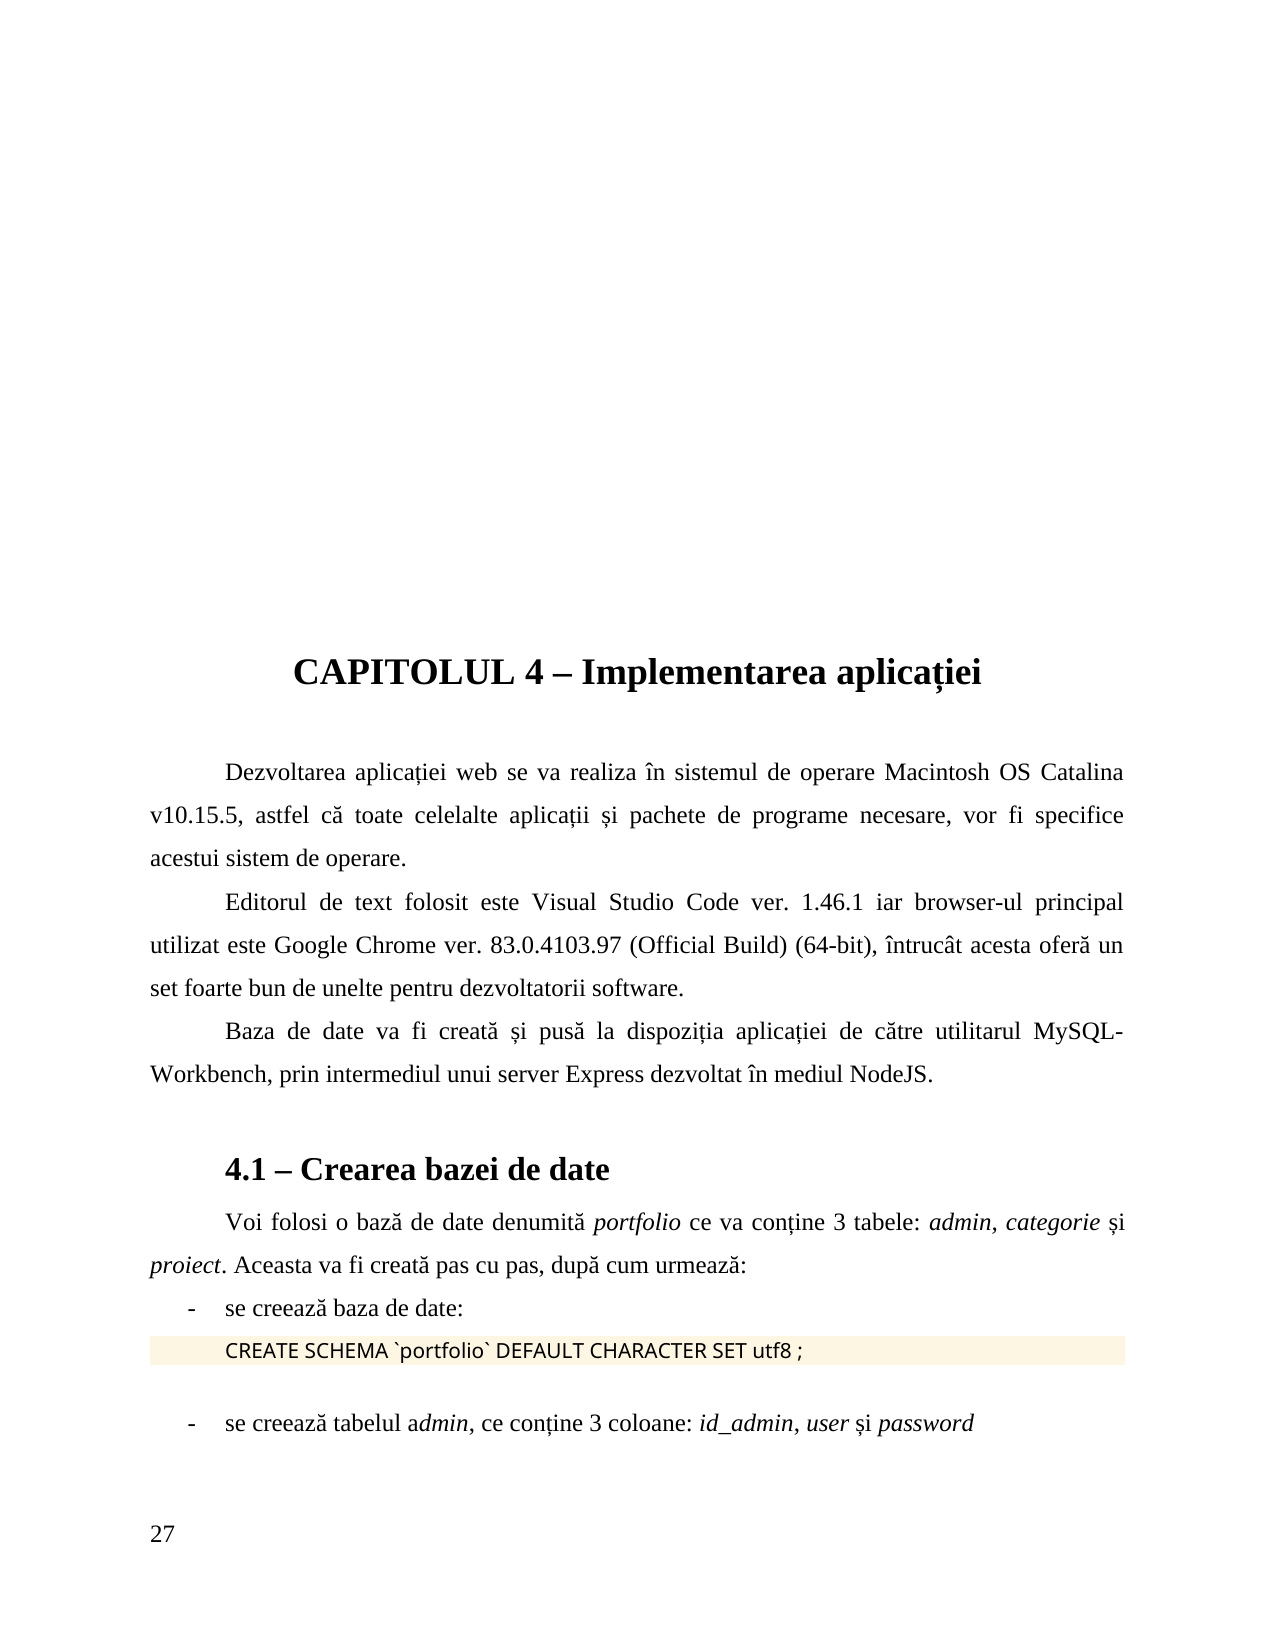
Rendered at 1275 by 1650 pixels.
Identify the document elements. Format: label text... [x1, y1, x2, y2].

list se creează tabelul admin, ce conține 3 coloane: id_admin, user și password [187, 1408, 1125, 1437]
list se creează baza de date: [187, 1293, 1125, 1322]
subtitle 4.1 – Crearea bazei de date [150, 1149, 1125, 1188]
text Baza de date va fi creată și pusă la dispoziția aplicației de către utilitarul MySQL-Workbench, prin intermediul unui server Express dezvoltat în mediul NodeJS. [150, 1016, 1125, 1088]
text CREATE SCHEMA `portfolio` DEFAULT CHARACTER SET utf8 ; [150, 1336, 1125, 1365]
text Editorul de text folosit este Visual Studio Code ver. 1.46.1 iar browser-ul principal utilizat este Google Chrome ver. 83.0.4103.97 (Official Build) (64-bit), întrucât acesta oferă un set foarte bun de unelte pentru dezvoltatorii software. [150, 887, 1125, 1002]
text Voi folosi o bază de date denumită portfolio ce va conține 3 tabele: admin, categorie și proiect. Aceasta va fi creată pas cu pas, după cum urmează: [150, 1207, 1125, 1279]
text Dezvoltarea aplicației web se va realiza în sistemul de operare Macintosh OS Catalina v10.15.5, astfel că toate celelalte aplicații și pachete de programe necesare, vor fi specifice acestui sistem de operare. [150, 757, 1125, 872]
subtitle CAPITOLUL 4 – Implementarea aplicației [150, 649, 1125, 692]
